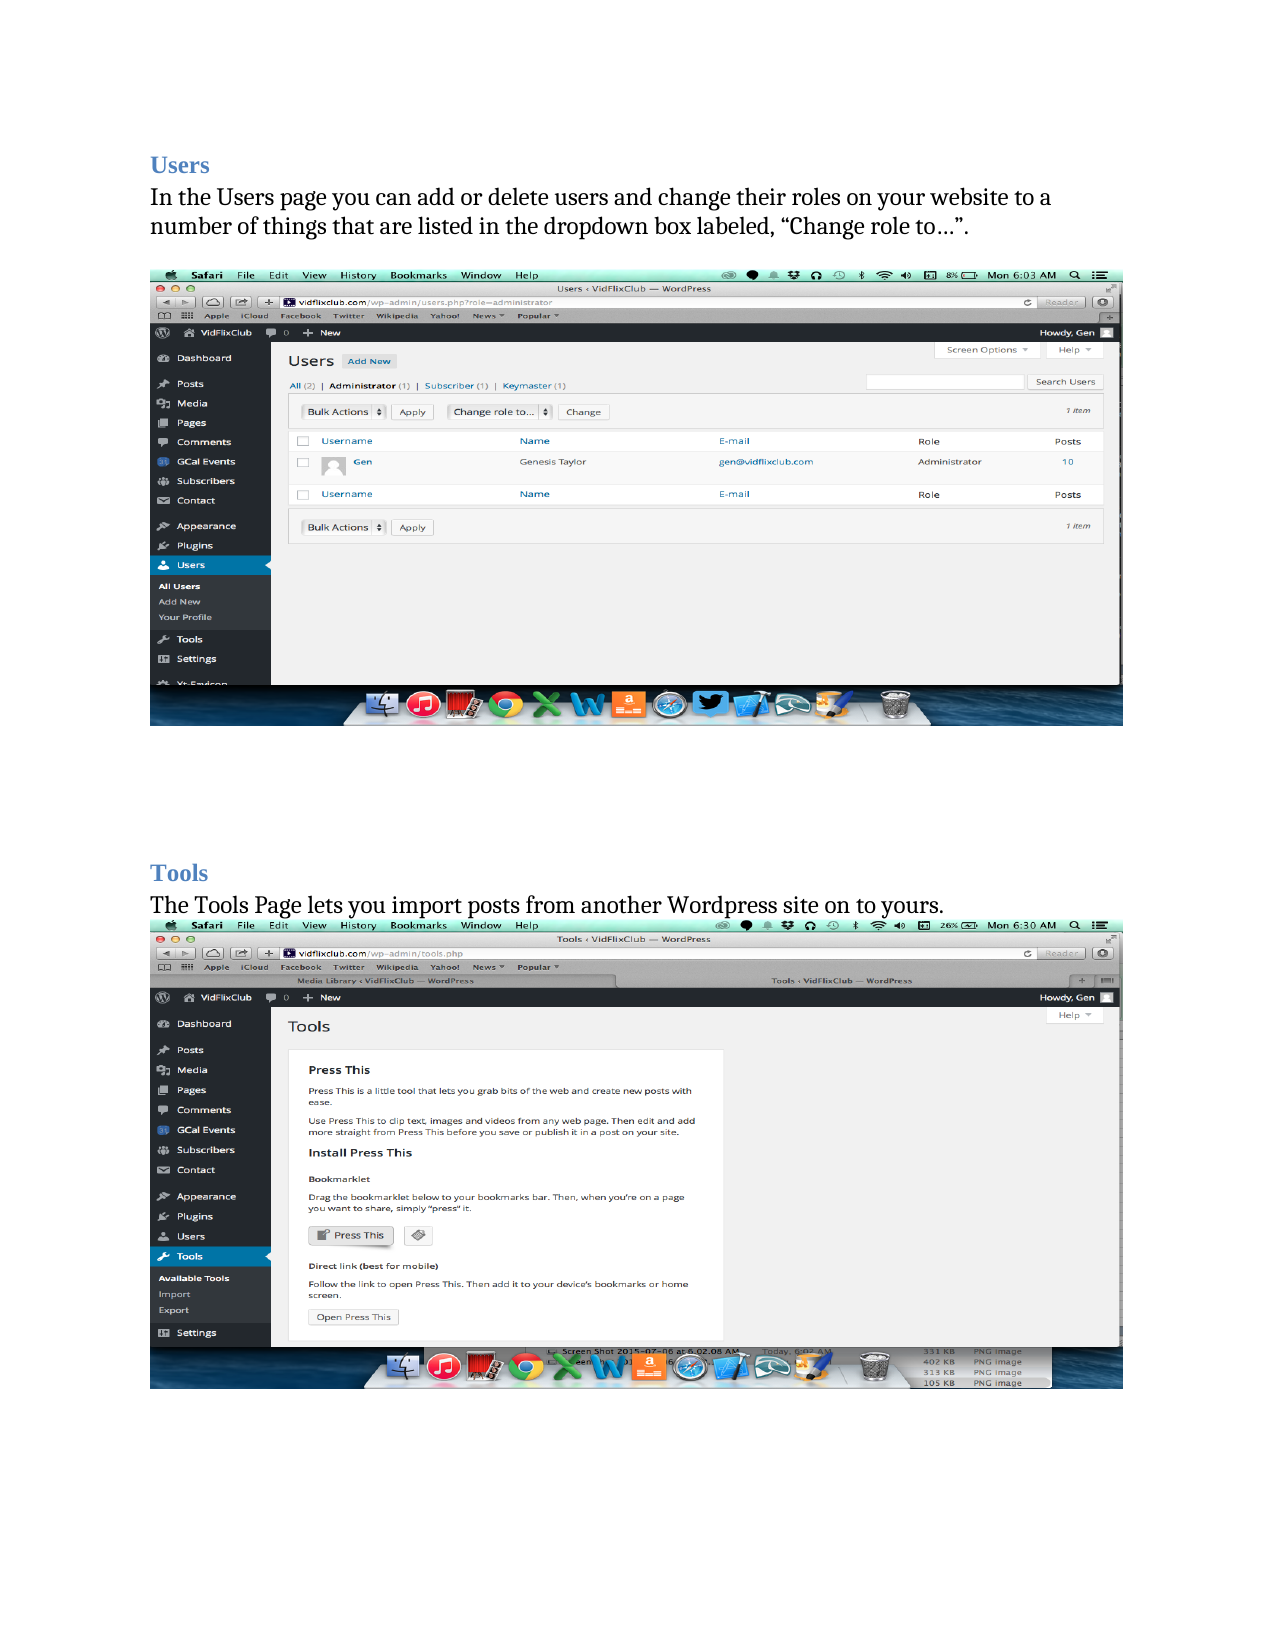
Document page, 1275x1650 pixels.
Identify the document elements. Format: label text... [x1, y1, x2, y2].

subtitle Tools [150, 858, 1125, 887]
picture [150, 919, 1123, 1389]
picture [150, 269, 1123, 726]
subtitle Users [150, 150, 1125, 179]
text In the Users page you can add or delete users and change their roles on your website to a number of things that are listed in the dropdown box labeled, “Change role to…”. [150, 183, 1125, 241]
text The Tools Page lets you import posts from another Wordpress site on to yours. [150, 891, 1125, 919]
